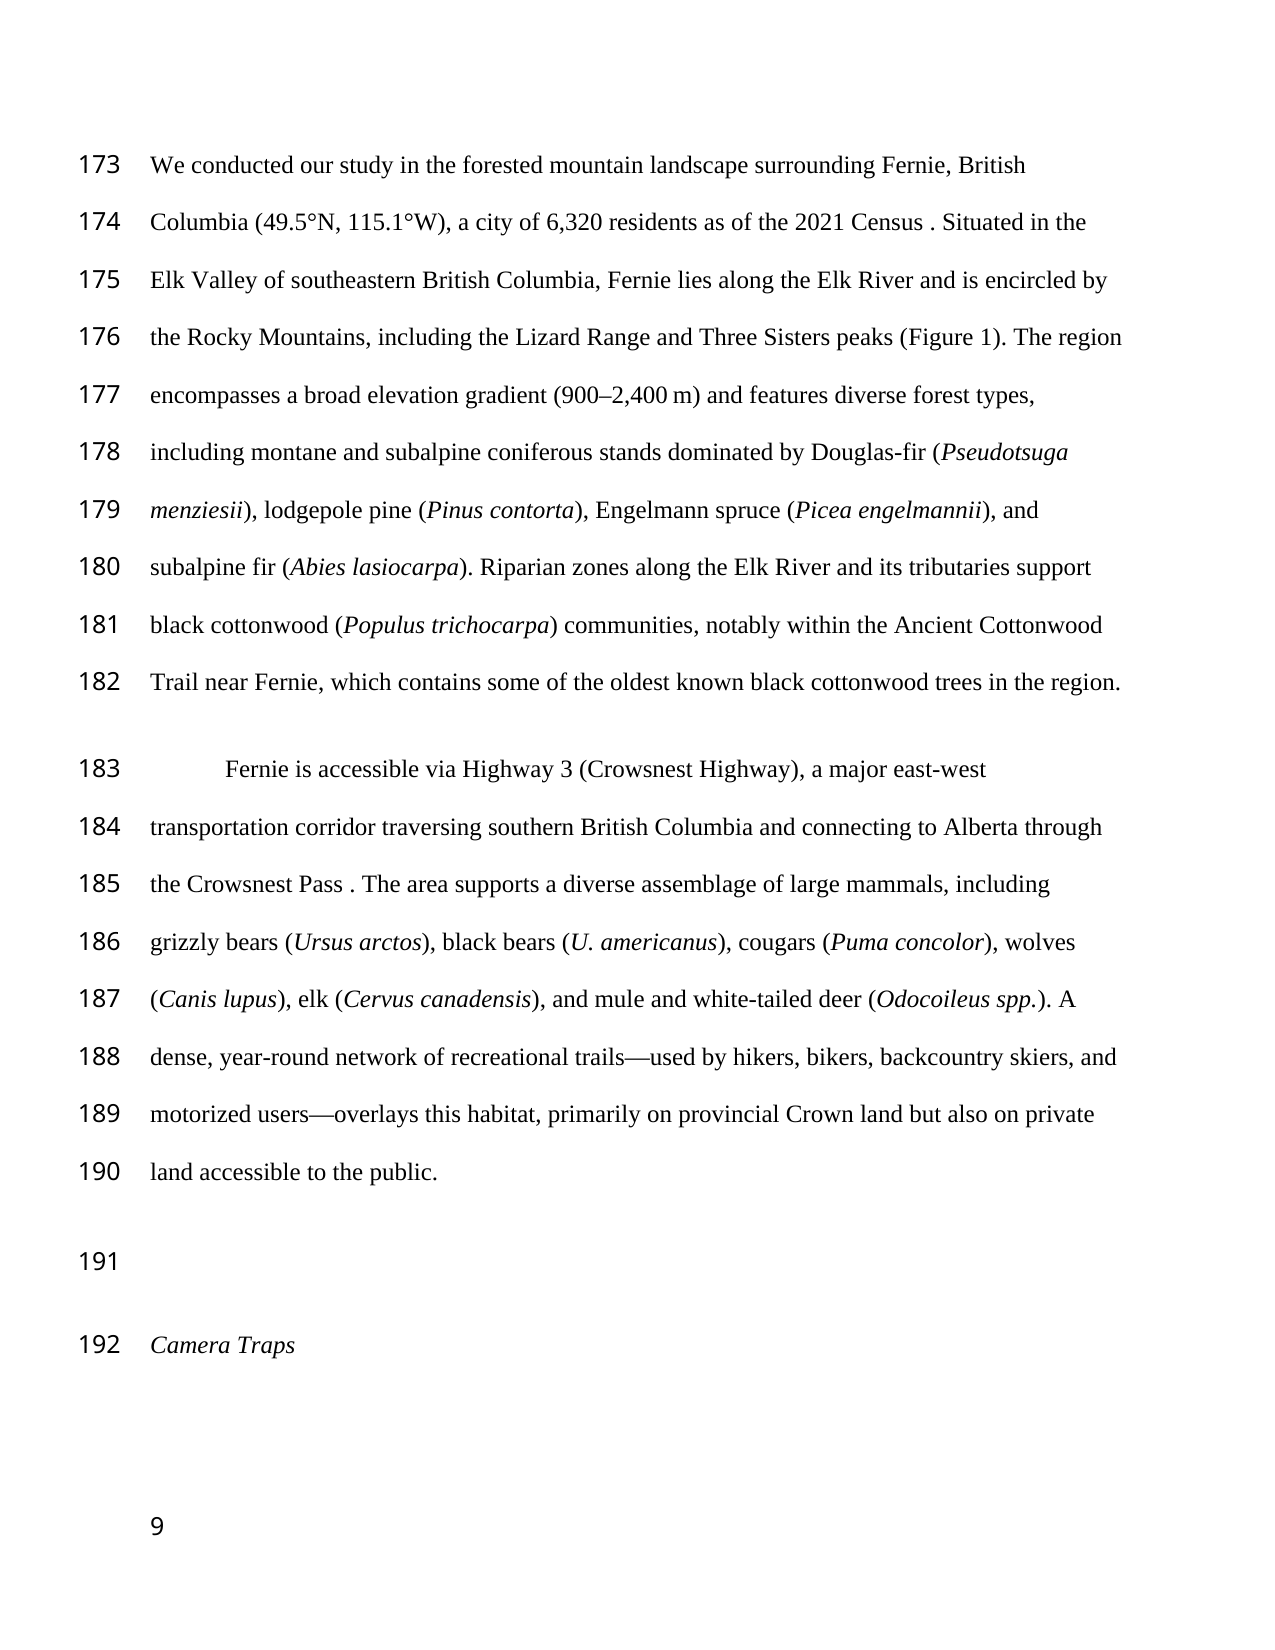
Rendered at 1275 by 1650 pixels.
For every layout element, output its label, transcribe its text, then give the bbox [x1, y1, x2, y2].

text We conducted our study in the forested mountain landscape surrounding Fernie, British Columbia (49.5°N, 115.1°W), a city of 6,320 residents as of the 2021 Census . Situated in the Elk Valley of southeastern British Columbia, Fernie lies along the Elk River and is encircled by the Rocky Mountains, including the Lizard Range and Three Sisters peaks (Figure 1). The region encompasses a broad elevation gradient (900–2,400 m) and features diverse forest types, including montane and subalpine coniferous stands dominated by Douglas-fir (Pseudotsuga menziesii), lodgepole pine (Pinus contorta), Engelmann spruce (Picea engelmannii), and subalpine fir (Abies lasiocarpa). Riparian zones along the Elk River and its tributaries support black cottonwood (Populus trichocarpa) communities, notably within the Ancient Cottonwood Trail near Fernie, which contains some of the oldest known black cottonwood trees in the region. [150, 150, 1125, 696]
text Fernie is accessible via Highway 3 (Crowsnest Highway), a major east-west transportation corridor traversing southern British Columbia and connecting to Alberta through the Crowsnest Pass . The area supports a diverse assemblage of large mammals, including grizzly bears (Ursus arctos), black bears (U. americanus), cougars (Puma concolor), wolves (Canis lupus), elk (Cervus canadensis), and mule and white-tailed deer (Odocoileus spp.). A dense, year-round network of recreational trails—used by hikers, bikers, backcountry skiers, and motorized users—overlays this habitat, primarily on provincial Crown land but also on private land accessible to the public. [150, 754, 1125, 1185]
text Camera Traps [150, 1330, 1125, 1359]
